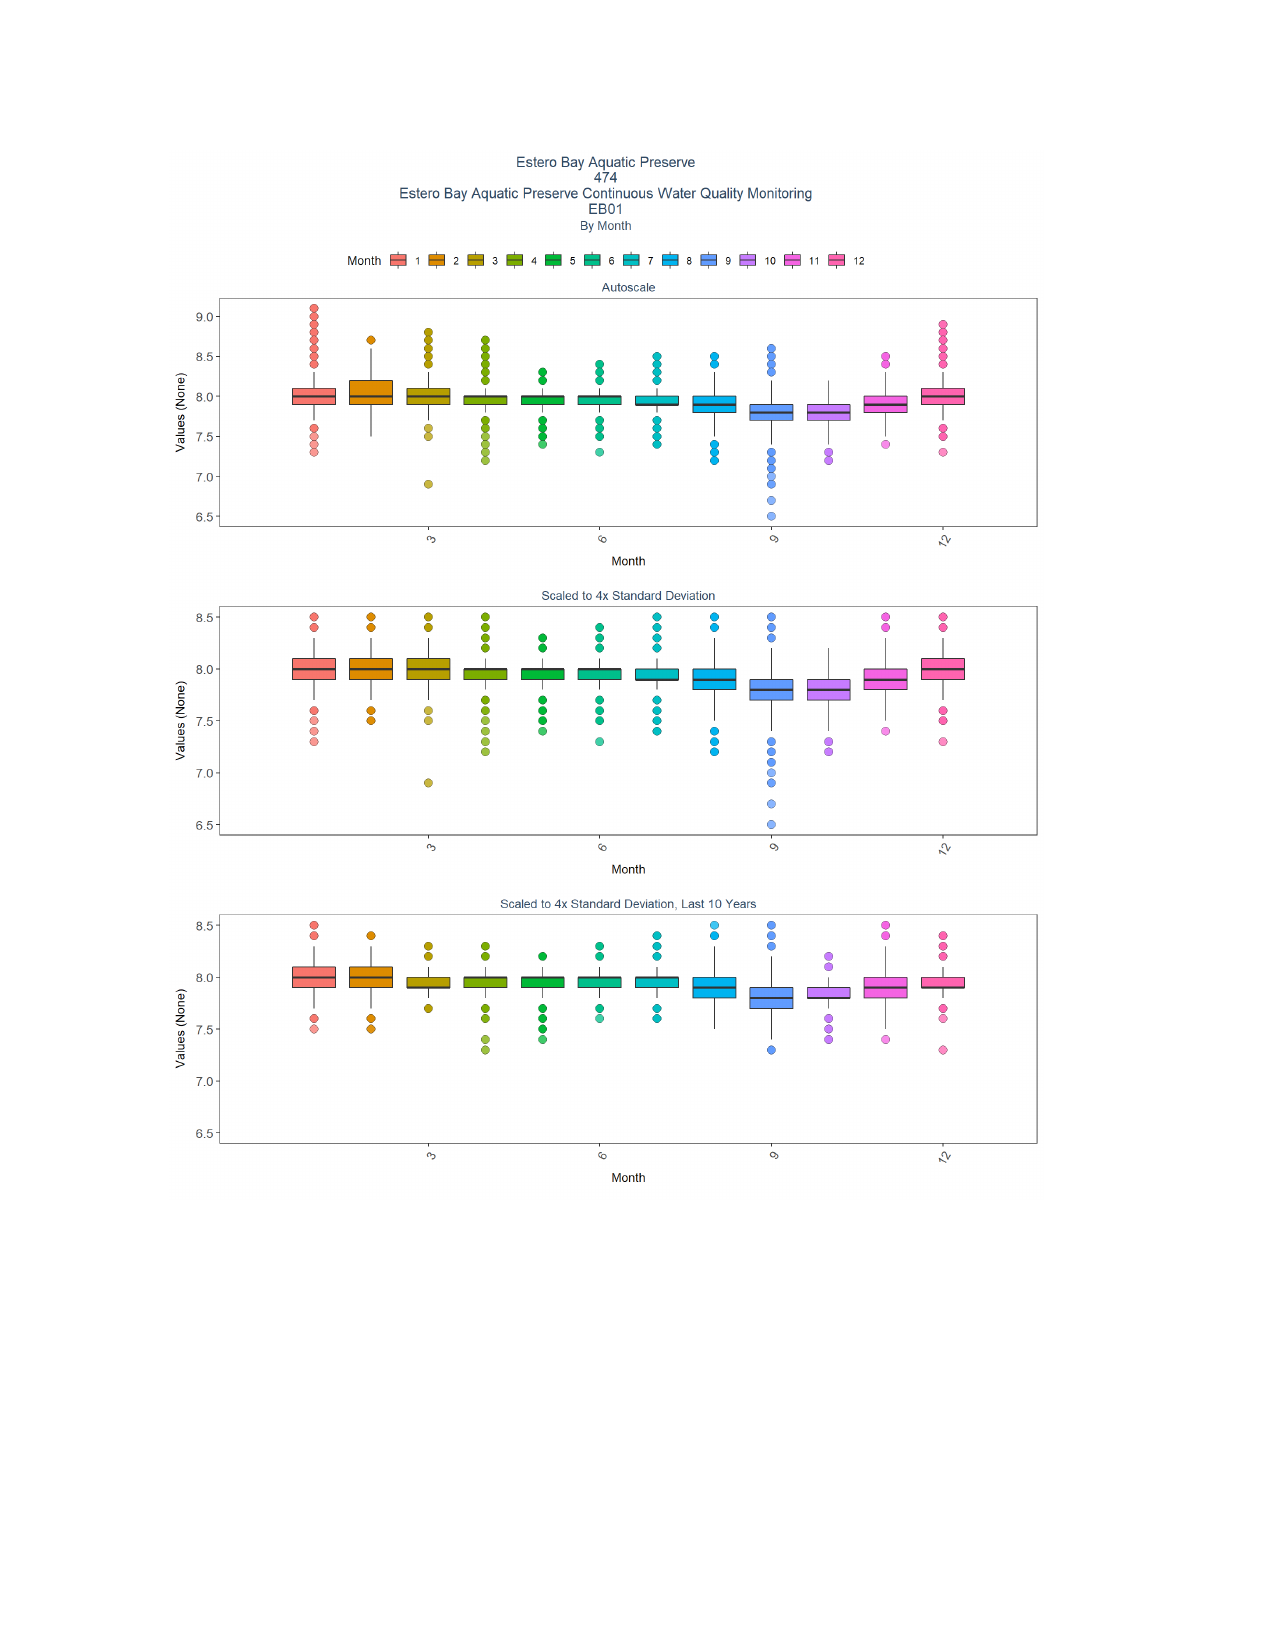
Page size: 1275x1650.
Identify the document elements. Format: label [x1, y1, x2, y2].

picture [168, 150, 1044, 1200]
